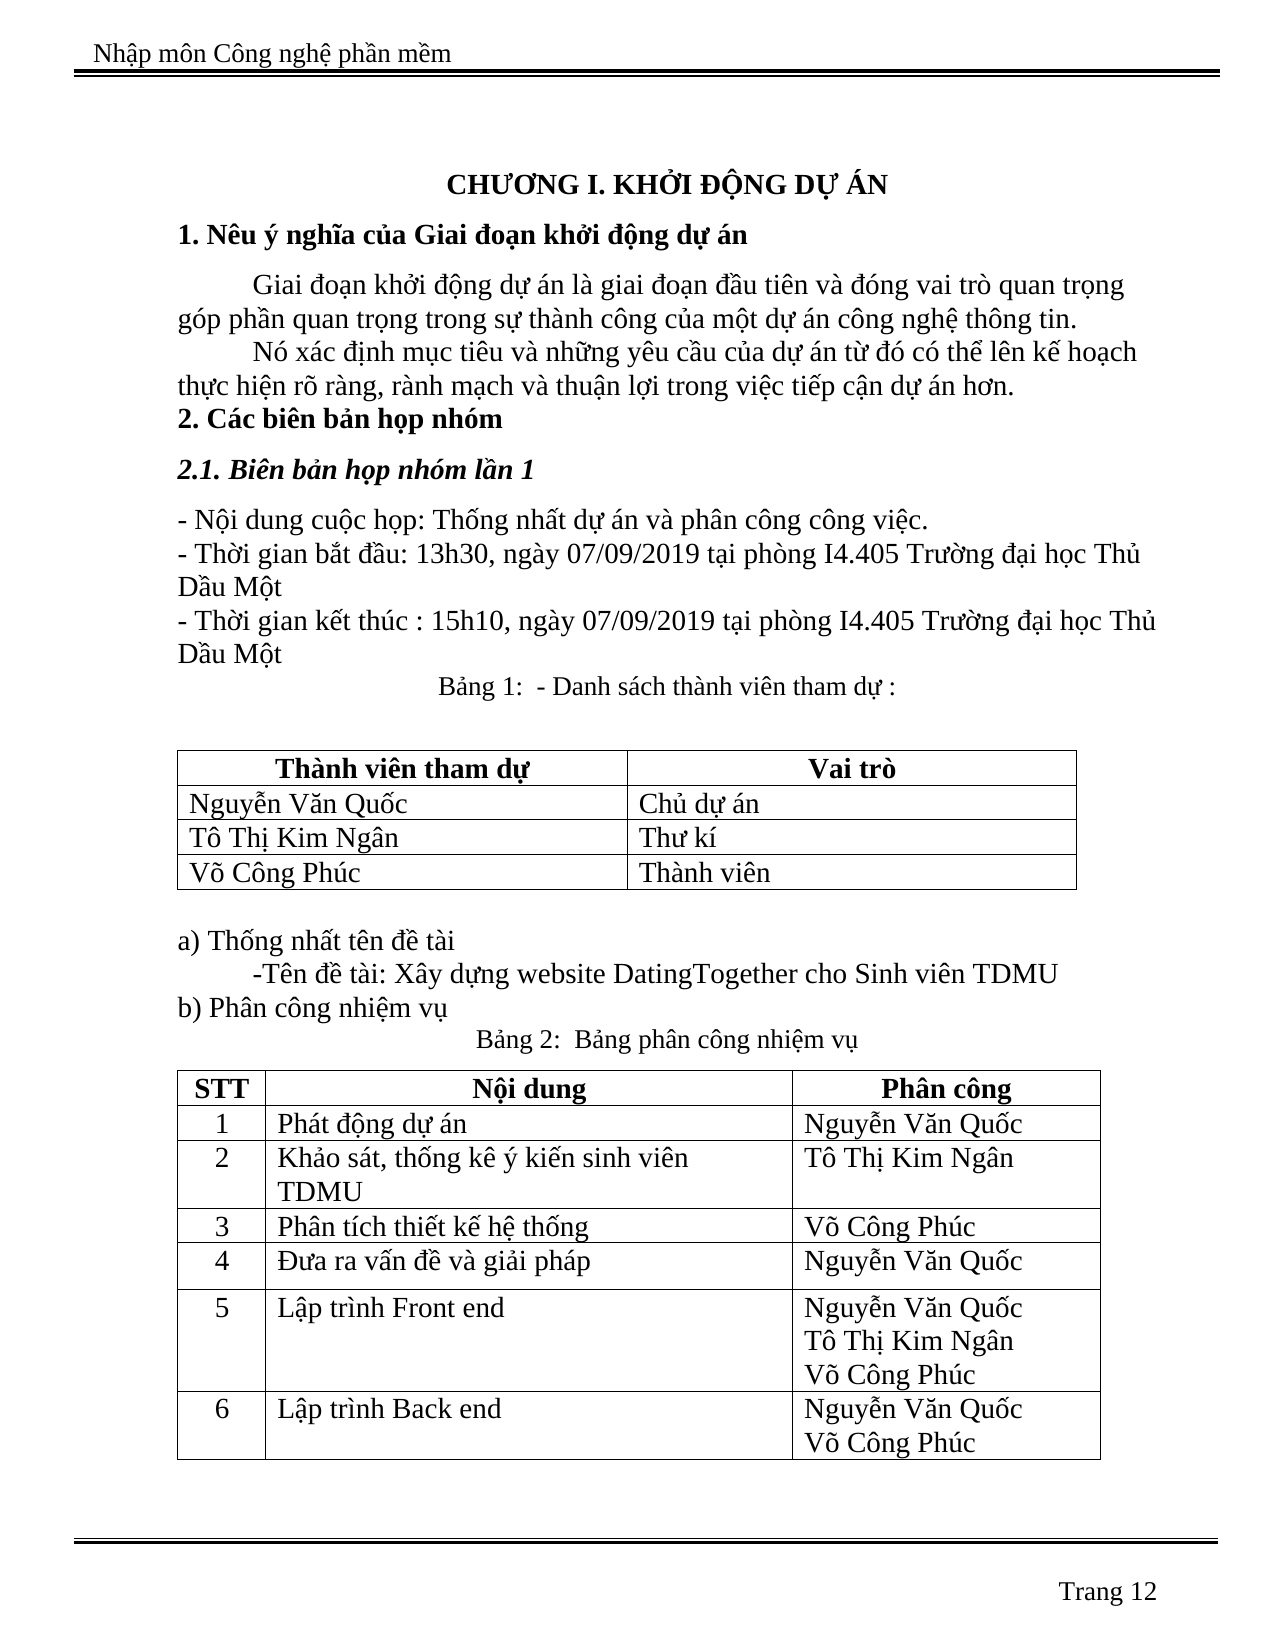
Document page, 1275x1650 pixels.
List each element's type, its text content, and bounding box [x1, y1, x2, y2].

table_cell Nguyễn Văn Quốc Võ Công Phúc [793, 1392, 1100, 1459]
table_header Phân công [793, 1071, 1100, 1105]
table_cell Lập trình Back end [266, 1392, 792, 1459]
table_header Vai trò [628, 751, 1076, 785]
text Nó xác định mục tiêu và những yêu cầu của dự án từ đó có thể lên kế hoạch thực hiện rõ ràng, rành mạch và thuận lợi trong việc tiếp cận dự án hơn. [177, 334, 1157, 402]
table_cell Đưa ra vấn đề và giải pháp [266, 1243, 792, 1289]
table_cell Võ Công Phúc [178, 855, 627, 888]
table_cell Nguyễn Văn Quốc Tô Thị Kim Ngân Võ Công Phúc [793, 1290, 1100, 1391]
table_cell Nguyễn Văn Quốc [793, 1243, 1100, 1289]
list Phân công nhiệm vụ [177, 990, 1157, 1024]
table_cell Nguyễn Văn Quốc [793, 1106, 1100, 1139]
table_cell 1 [178, 1106, 265, 1139]
table_cell 6 [178, 1392, 265, 1459]
table_cell Nguyễn Văn Quốc [178, 786, 627, 819]
text - Thời gian kết thúc : 15h10, ngày 07/09/2019 tại phòng I4.405 Trường đại học Thủ Dầu Một [177, 603, 1157, 670]
text -Tên đề tài: Xây dựng website DatingTogether cho Sinh viên TDMU [177, 957, 1157, 990]
table_header Thành viên tham dự [178, 751, 627, 785]
text Nêu ý nghĩa của Giai đoạn khởi động dự án [177, 217, 1157, 251]
text Bảng phân công nhiệm vụ [177, 1024, 1157, 1055]
table_cell Lập trình Front end [266, 1290, 792, 1391]
table_cell Thư kí [628, 820, 1076, 854]
table_cell 5 [178, 1290, 265, 1391]
text KHỞI ĐỘNG DỰ ÁN [177, 167, 1157, 200]
text Các biên bản họp nhóm [177, 402, 1157, 435]
text Biên bản họp nhóm lần 1 [177, 452, 1157, 485]
text - Thời gian bắt đầu: 13h30, ngày 07/09/2019 tại phòng I4.405 Trường đại học Thủ Dầu Một [177, 536, 1157, 603]
table_cell Chủ dự án [628, 786, 1076, 819]
text - Nội dung cuộc họp: Thống nhất dự án và phân công công việc. [177, 502, 1157, 536]
table_cell Võ Công Phúc [793, 1209, 1100, 1242]
table_cell 2 [178, 1141, 265, 1208]
table_cell Tô Thị Kim Ngân [793, 1141, 1100, 1208]
text - Danh sách thành viên tham dự : [177, 670, 1157, 701]
table_cell Phân tích thiết kế hệ thống [266, 1209, 792, 1242]
table_cell Thành viên [628, 855, 1076, 888]
table_cell Khảo sát, thống kê ý kiến sinh viên TDMU [266, 1141, 792, 1208]
table_cell 3 [178, 1209, 265, 1242]
text Giai đoạn khởi động dự án là giai đoạn đầu tiên và đóng vai trò quan trọng góp phần quan trọng trong sự thành công của một dự án công nghệ thông tin. [177, 267, 1157, 334]
table_header STT [178, 1071, 265, 1105]
table_cell Tô Thị Kim Ngân [178, 820, 627, 854]
table_header Nội dung [266, 1071, 792, 1105]
table_cell 4 [178, 1243, 265, 1289]
table_cell Phát động dự án [266, 1106, 792, 1139]
list Thống nhất tên đề tài [177, 923, 1157, 957]
